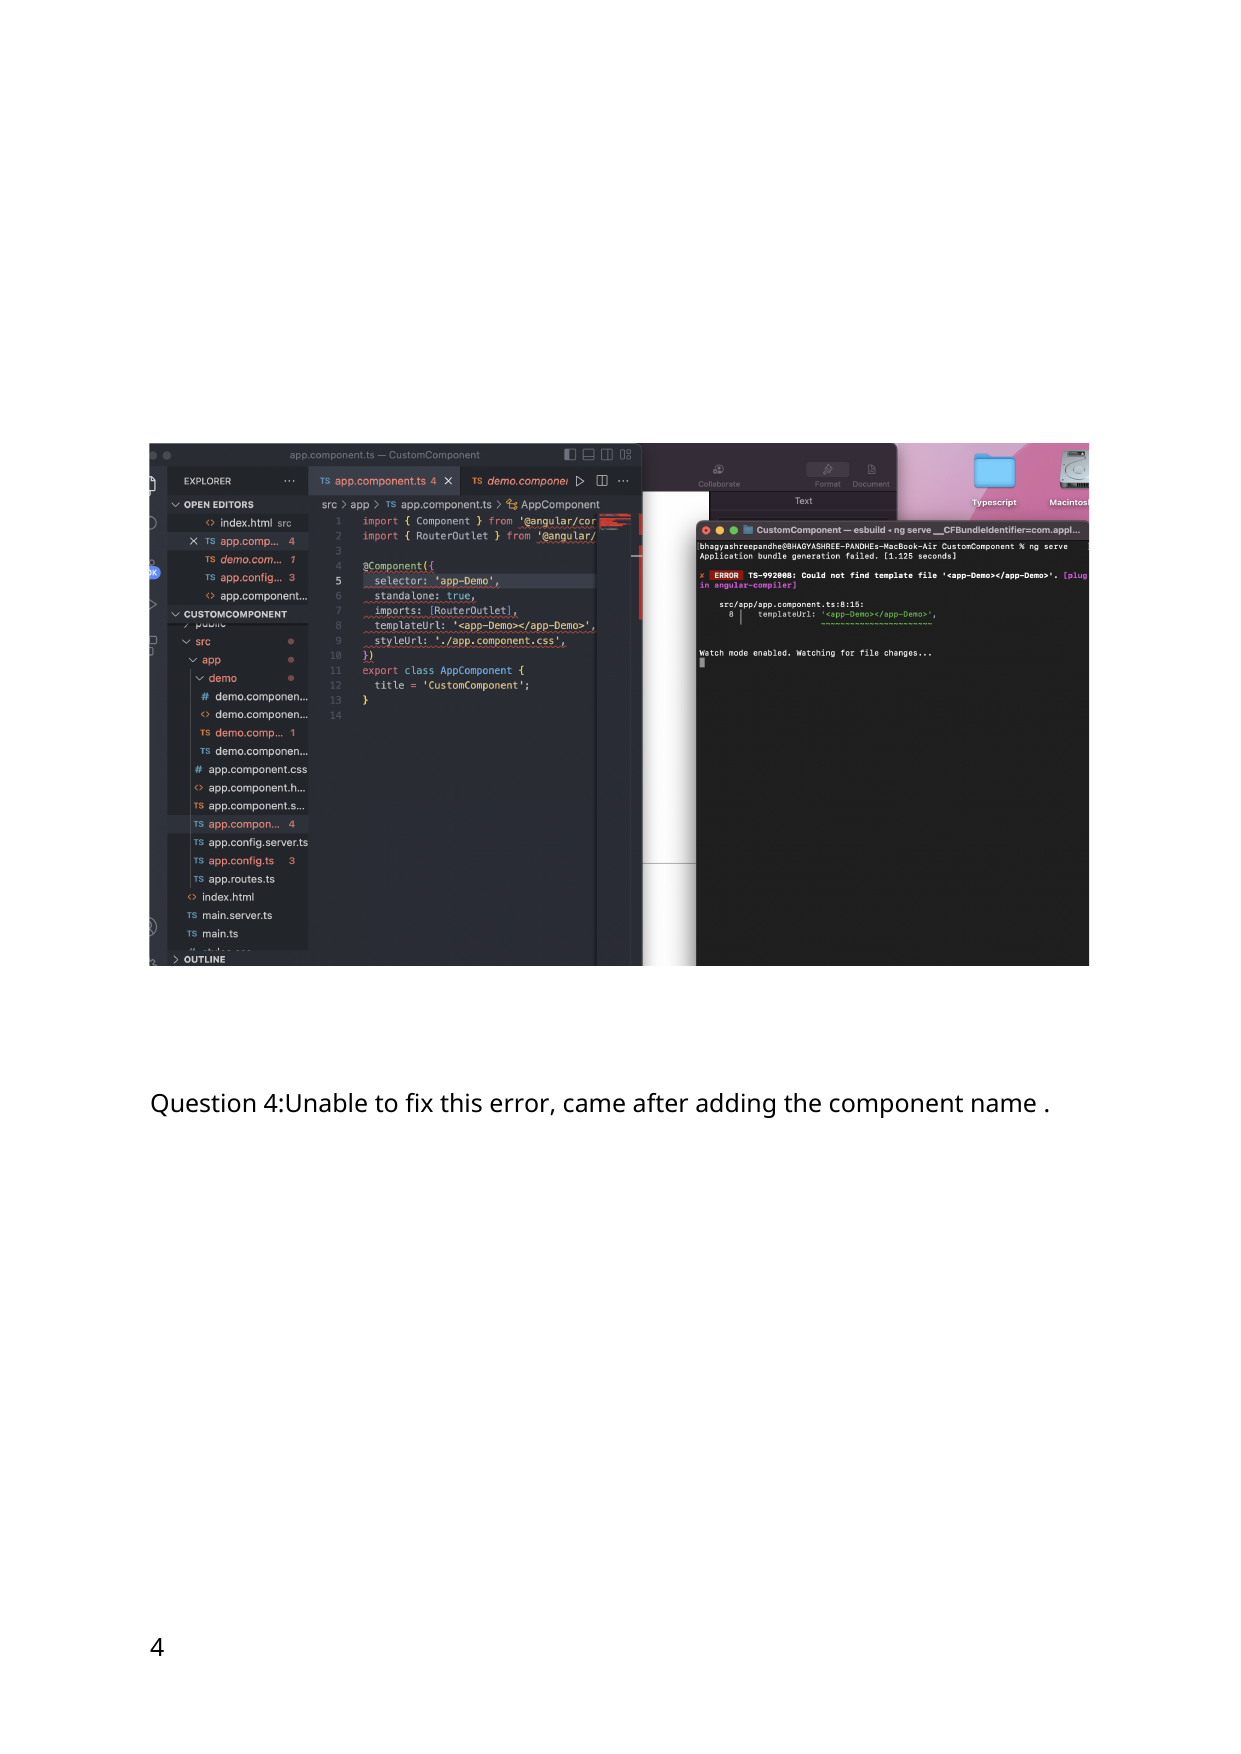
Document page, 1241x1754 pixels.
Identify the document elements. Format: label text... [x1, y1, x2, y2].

picture [148, 443, 1090, 966]
text Question 4:Unable to fix this error, came after adding the component name . [150, 1086, 1090, 1120]
